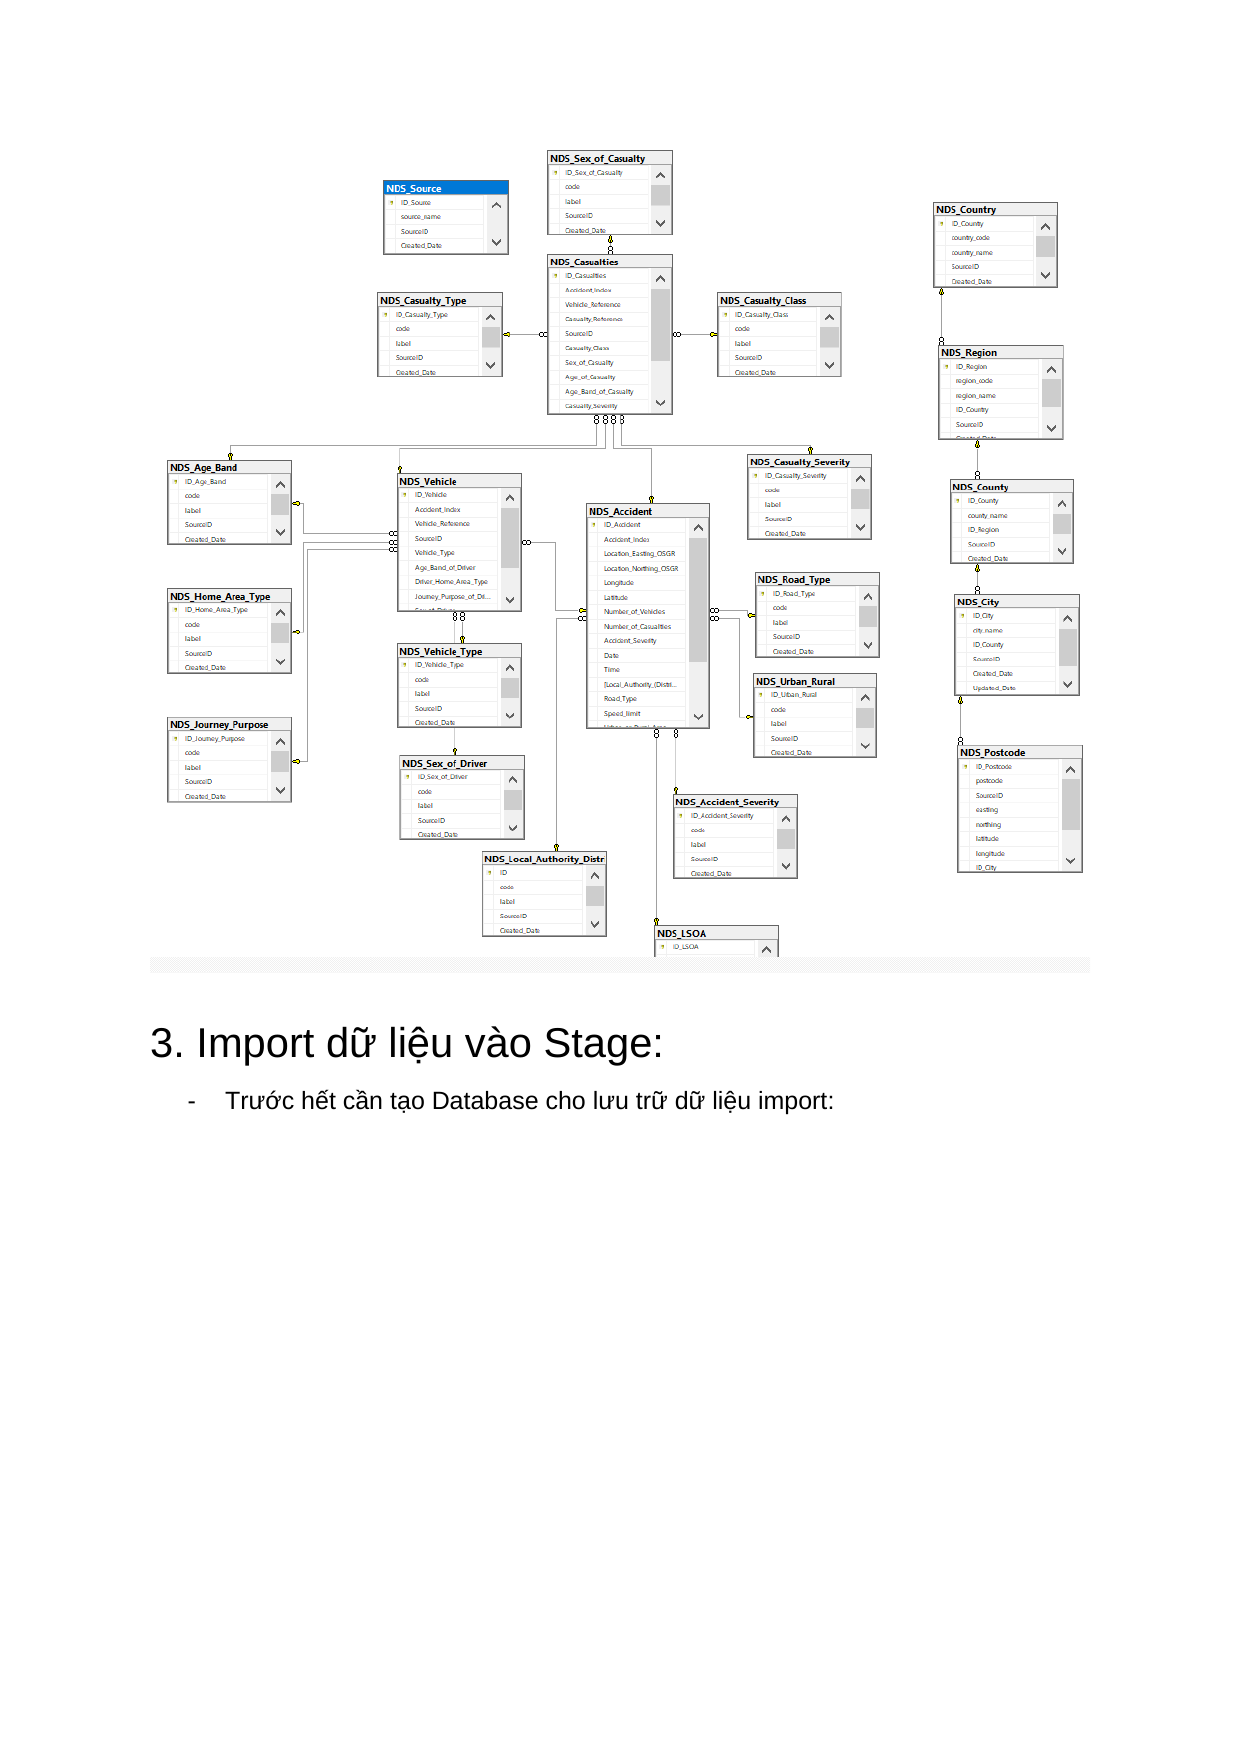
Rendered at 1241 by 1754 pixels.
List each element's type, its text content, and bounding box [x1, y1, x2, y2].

subtitle 3. Import dữ liệu vào Stage: [150, 1018, 1109, 1066]
picture [150, 150, 1091, 973]
list Trước hết cần tạo Database cho lưu trữ dữ liệu import: [187, 1086, 1109, 1115]
